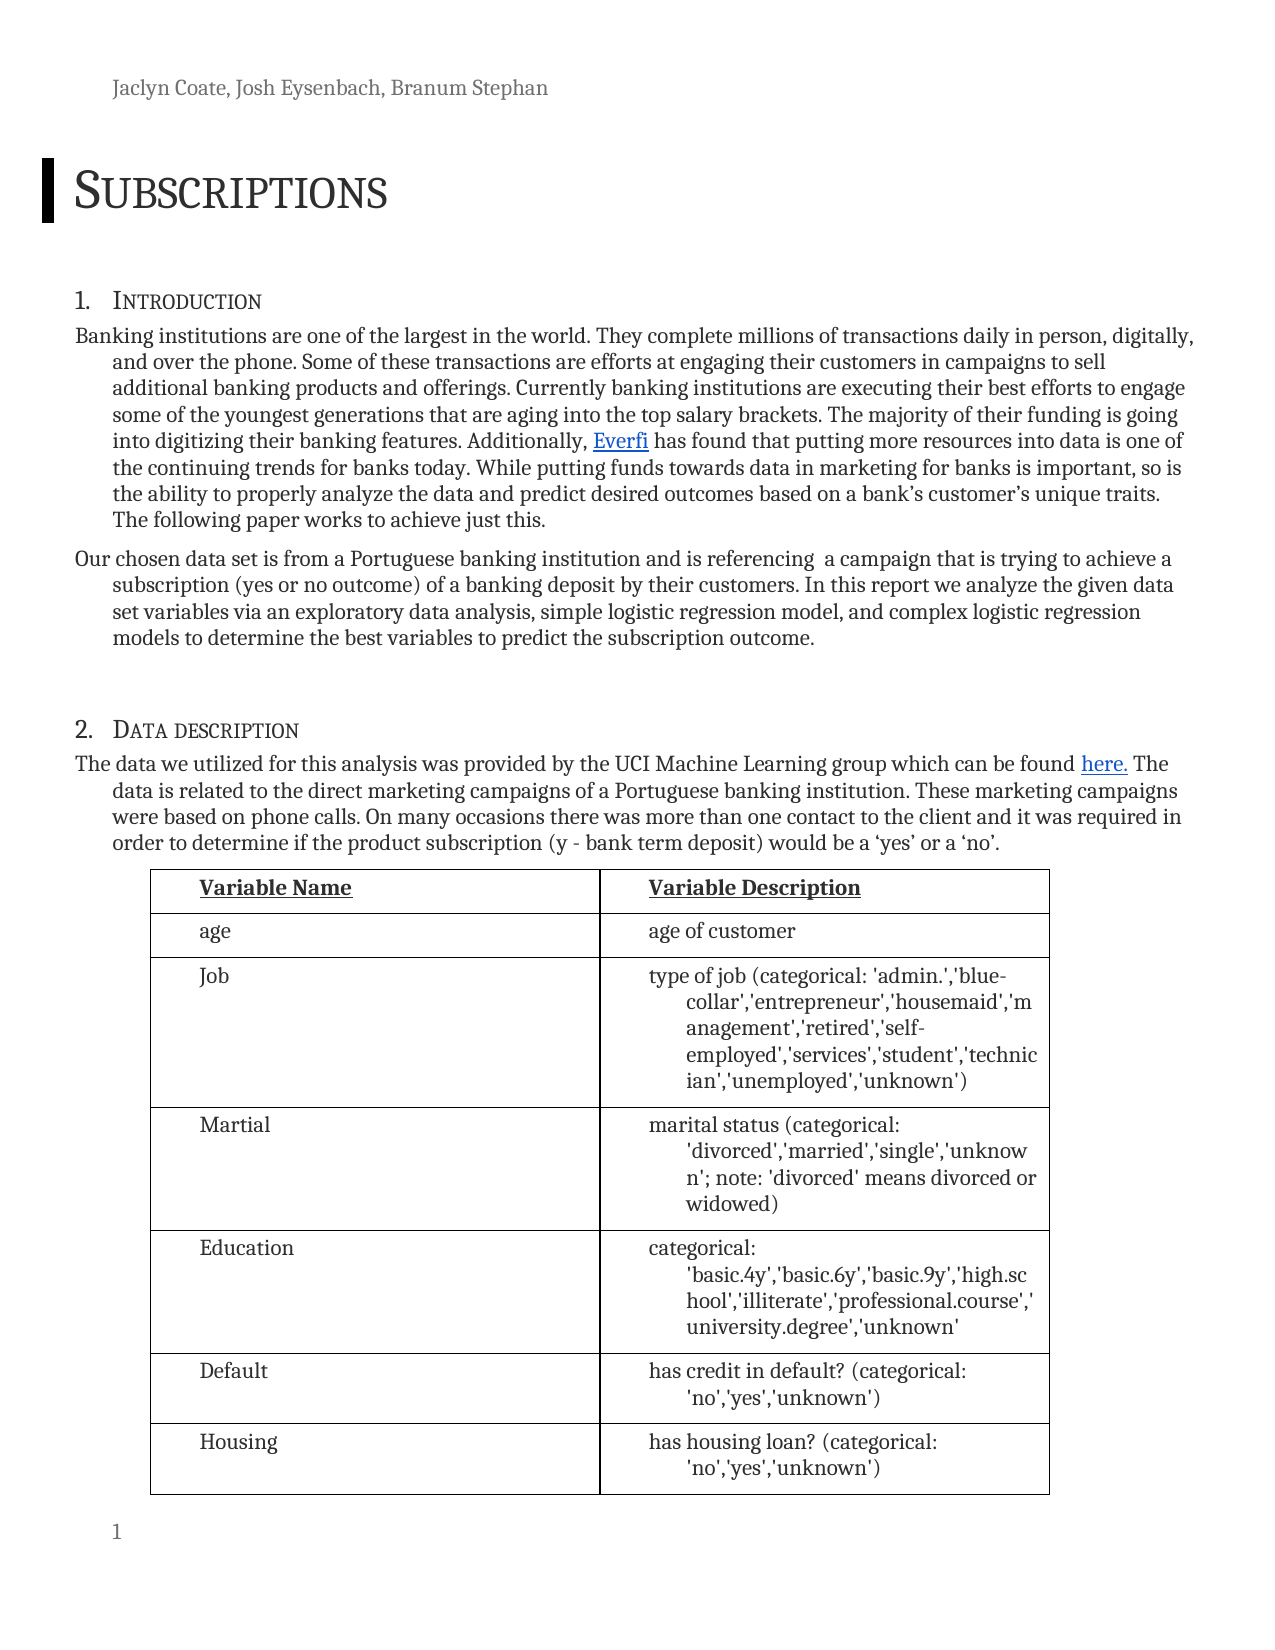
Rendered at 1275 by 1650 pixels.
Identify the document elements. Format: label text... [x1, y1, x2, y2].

subtitle Introduction [75, 285, 1200, 316]
table_cell categorical: 'basic.4y','basic.6y','basic.9y','high.school','illiterate','professional.course','university.degree','unknown' [601, 1231, 1049, 1353]
subtitle Data description [75, 714, 1200, 745]
subtitle Banking institutions are one of the largest in the world. They complete millions of transactions daily in person, digitally, and over the phone. Some of these transactions are efforts at engaging their customers in campaigns to sell additional banking products and offerings. Currently banking institutions are executing their best efforts to engage some of the youngest generations that are aging into the top salary brackets. The majority of their funding is going into digitizing their banking features. Additionally, Everfi has found that putting more resources into data is one of the continuing trends for banks today. While putting funds towards data in marketing for banks is important, so is the ability to properly analyze the data and predict desired outcomes based on a bank’s customer’s unique traits. The following paper works to achieve just this. [75, 322, 1200, 533]
subtitle Our chosen data set is from a Portuguese banking institution and is referencing a campaign that is trying to achieve a subscription (yes or no outcome) of a banking deposit by their customers. In this report we analyze the given data set variables via an exploratory data analysis, simple logistic regression model, and complex logistic regression models to determine the best variables to predict the subscription outcome. [75, 546, 1200, 651]
table_header Variable Name [151, 870, 599, 913]
table_cell age of customer [601, 914, 1049, 957]
subtitle The data we utilized for this analysis was provided by the UCI Machine Learning group which can be found here. The data is related to the direct marketing campaigns of a Portuguese banking institution. These marketing campaigns were based on phone calls. On many occasions there was more than one contact to the client and it was required in order to determine if the product subscription (y - bank term deposit) would be a ‘yes’ or a ‘no’. [75, 751, 1200, 857]
table_cell age [151, 914, 599, 957]
table_cell Housing [151, 1424, 599, 1494]
table_cell has housing loan? (categorical: 'no','yes','unknown') [601, 1424, 1049, 1494]
table_cell Default [151, 1354, 599, 1423]
table_cell Job [151, 958, 599, 1107]
table_cell has credit in default? (categorical: 'no','yes','unknown') [601, 1354, 1049, 1423]
table_cell Education [151, 1231, 599, 1353]
title Subscriptions [54, 158, 1200, 223]
table_header Variable Description [601, 870, 1049, 913]
table_cell type of job (categorical: 'admin.','blue-collar','entrepreneur','housemaid','management','retired','self-employed','services','student','technician','unemployed','unknown') [601, 958, 1049, 1107]
table_cell Martial [151, 1108, 599, 1230]
table_cell marital status (categorical: 'divorced','married','single','unknown'; note: 'divorced' means divorced or widowed) [601, 1108, 1049, 1230]
